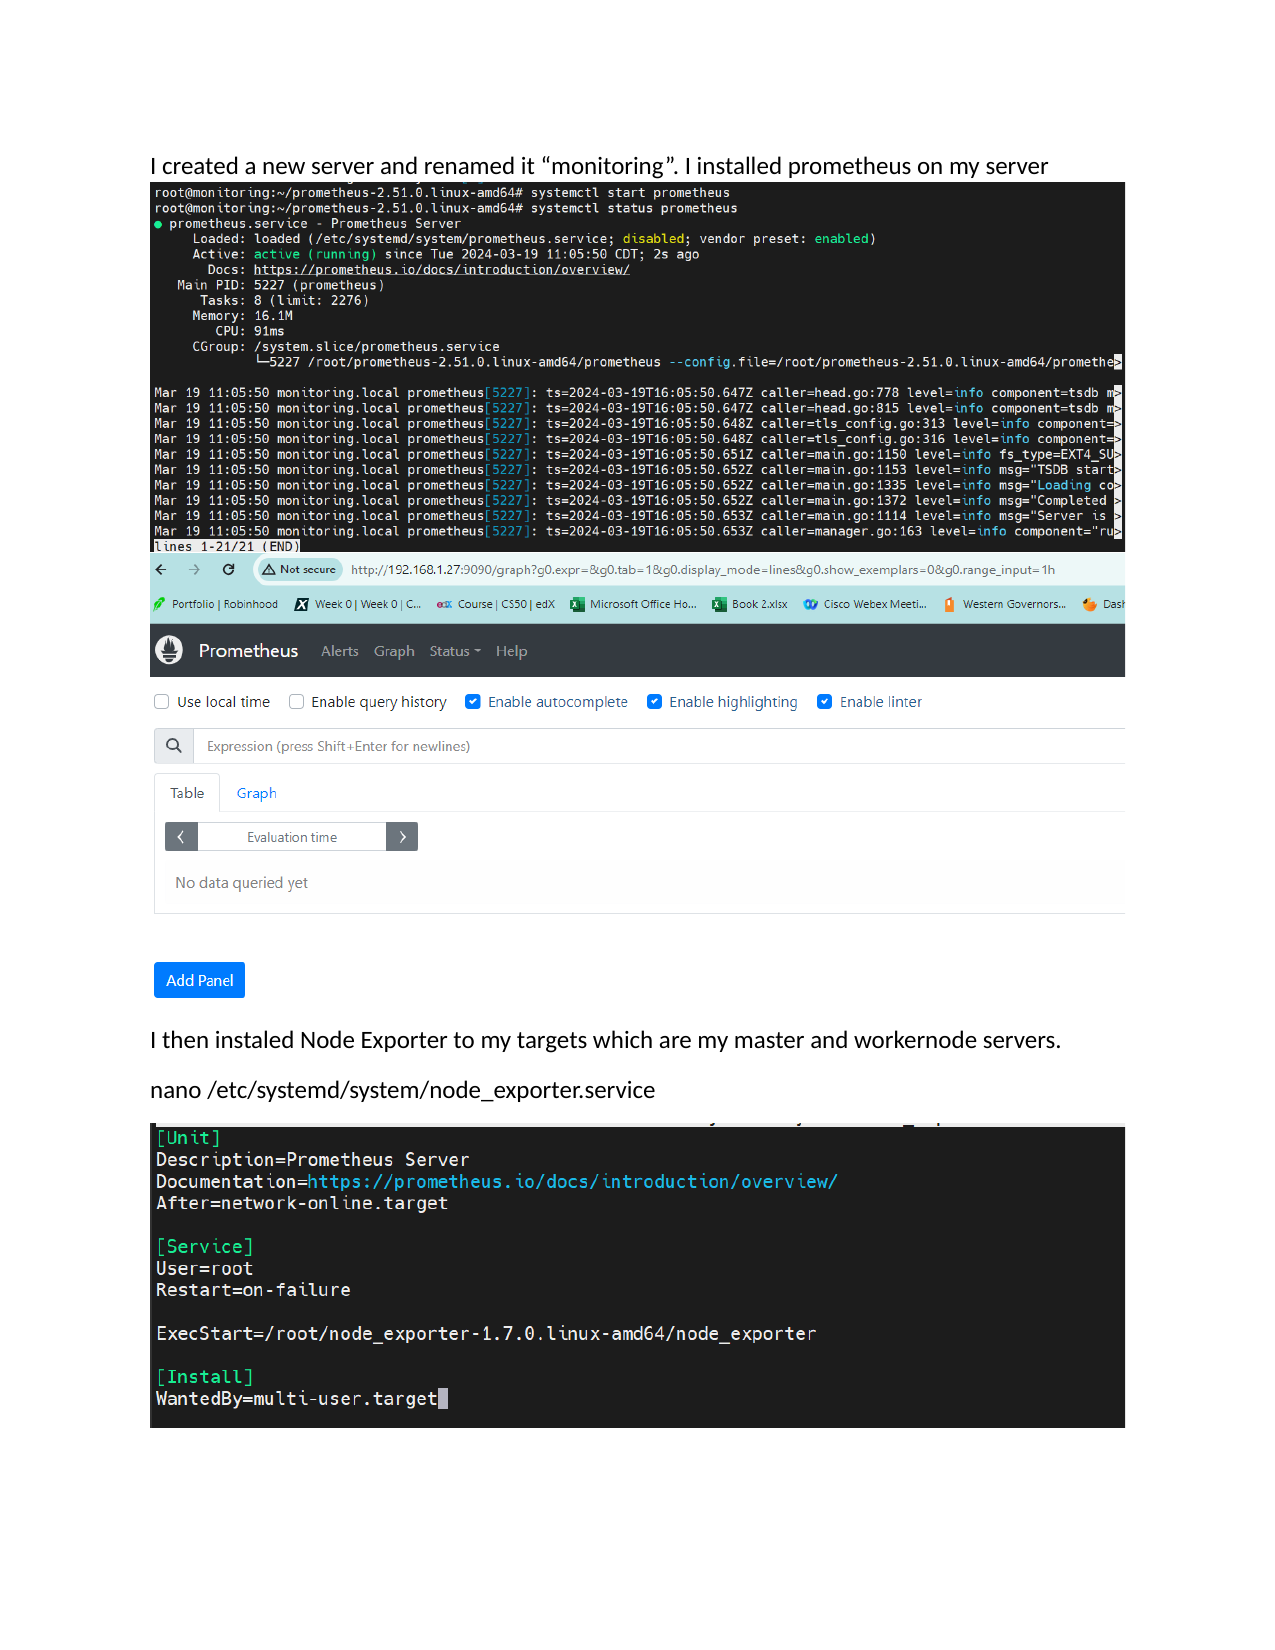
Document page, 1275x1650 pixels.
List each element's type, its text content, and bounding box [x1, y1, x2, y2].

text nano /etc/systemd/system/node_exporter.service [150, 1074, 1125, 1104]
text I created a new server and renamed it “monitoring”. I installed prometheus on my server [150, 150, 1125, 182]
text I then instaled Node Exporter to my targets which are my master and workernode servers. [150, 1024, 1125, 1055]
picture [150, 1123, 1125, 1428]
picture [150, 182, 1125, 552]
picture [150, 553, 1125, 1006]
